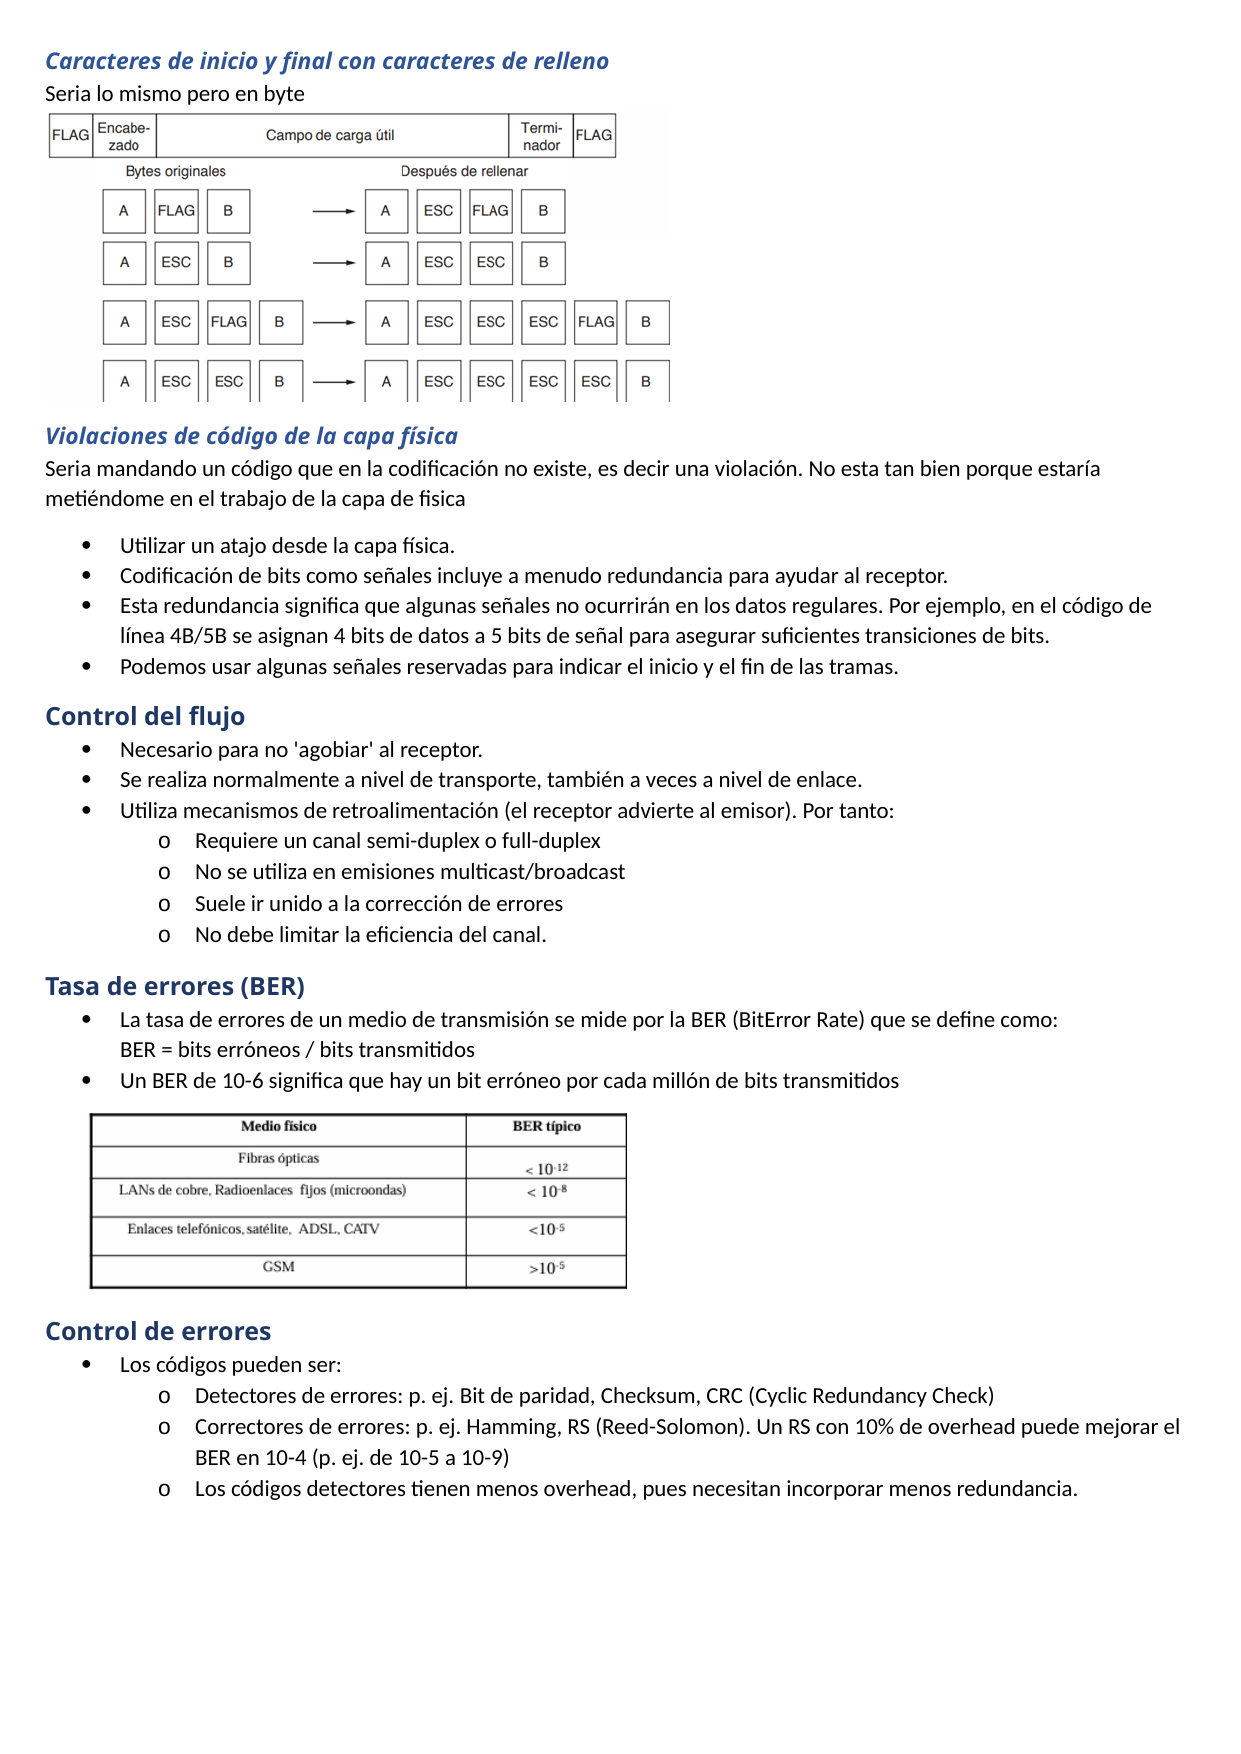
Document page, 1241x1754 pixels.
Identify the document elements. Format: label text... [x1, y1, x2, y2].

list Codificación de bits como señales incluye a menudo redundancia para ayudar al receptor. [82, 561, 1195, 589]
list No se utiliza en emisiones multicast/broadcast [157, 857, 1195, 887]
subtitle Caracteres de inicio y final con caracteres de relleno [45, 45, 1195, 76]
list Los códigos pueden ser: [82, 1351, 1195, 1378]
list Suele ir unido a la corrección de errores [157, 889, 1195, 918]
list Necesario para no 'agobiar' al receptor. [82, 735, 1195, 763]
subtitle Violaciones de código de la capa física [45, 420, 1195, 451]
list Los códigos detectores tienen menos overhead, pues necesitan incorporar menos redundancia. [157, 1474, 1195, 1503]
list Se realiza normalmente a nivel de transporte, también a veces a nivel de enlace. [82, 766, 1195, 794]
picture [82, 1112, 627, 1295]
list Detectores de errores: p. ej. Bit de paridad, Checksum, CRC (Cyclic Redundancy Check) [157, 1381, 1195, 1410]
list Podemos usar algunas señales reservadas para indicar el inicio y el fin de las tramas. [82, 652, 1195, 680]
list Esta redundancia significa que algunas señales no ocurrirán en los datos regulares. Por ejemplo, en el código de línea 4B/5B se asignan 4 bits de datos a 5 bits de señal para asegurar suficientes transiciones de bits. [82, 591, 1195, 649]
list No debe limitar la eficiencia del canal. [157, 920, 1195, 949]
list Un BER de 10-6 significa que hay un bit erróneo por cada millón de bits transmitidos [82, 1066, 1195, 1094]
text Seria mandando un código que en la codificación no existe, es decir una violación. No esta tan bien porque estaría metiéndome en el trabajo de la capa de fisica [45, 454, 1195, 512]
list Utiliza mecanismos de retroalimentación (el receptor advierte al emisor). Por tanto: [82, 796, 1195, 824]
list Utilizar un atajo desde la capa física. [82, 531, 1195, 559]
subtitle Control de errores [45, 1314, 1195, 1348]
list Requiere un canal semi-duplex o full-duplex [157, 826, 1195, 855]
subtitle Tasa de errores (BER) [45, 968, 1195, 1003]
picture [45, 108, 671, 402]
subtitle Control del flujo [45, 699, 1195, 733]
list Correctores de errores: p. ej. Hamming, RS (Reed-Solomon). Un RS con 10% de overhead puede mejorar el BER en 10-4 (p. ej. de 10-5 a 10-9) [157, 1412, 1195, 1472]
list La tasa de errores de un medio de transmisión se mide por la BER (BitError Rate) que se define como: BER = bits erróneos / bits transmitidos [82, 1005, 1195, 1063]
